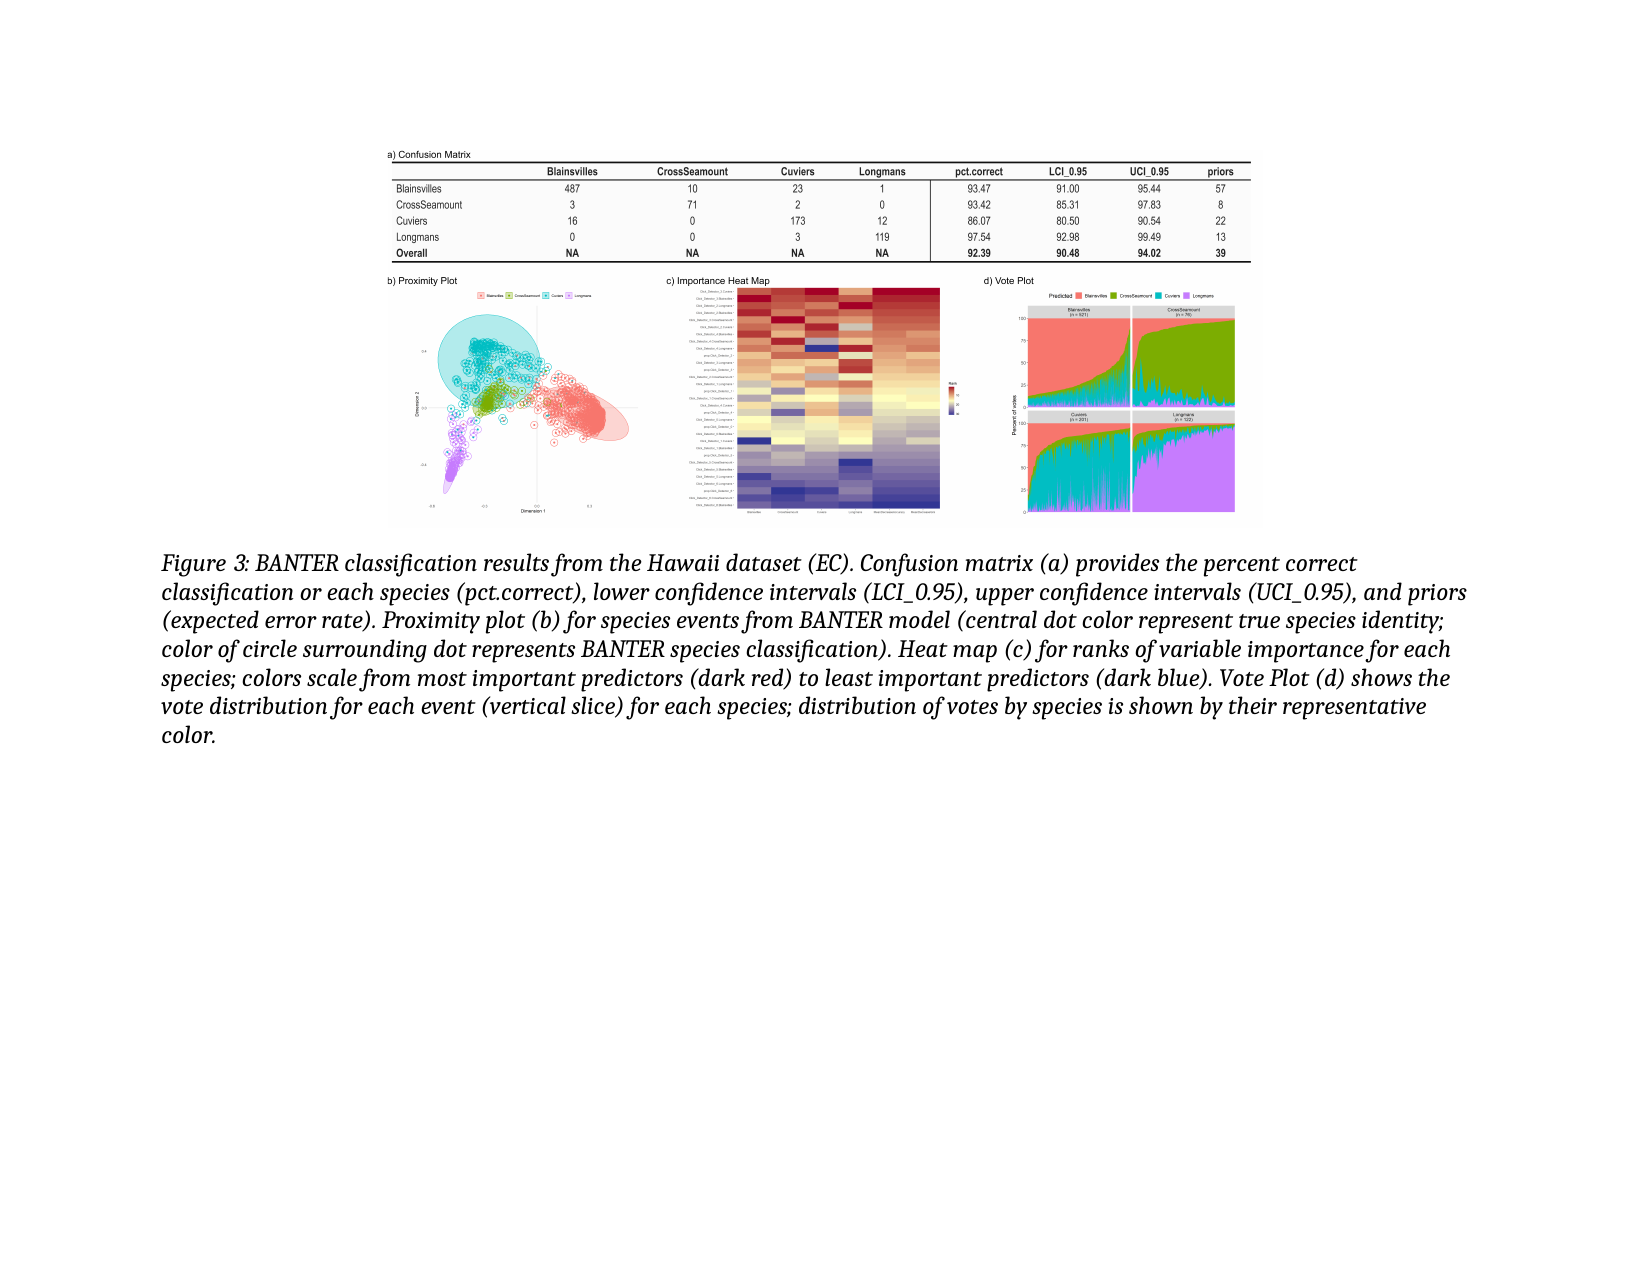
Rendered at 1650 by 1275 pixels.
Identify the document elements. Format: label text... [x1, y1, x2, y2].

picture [387, 150, 1263, 528]
table_cell Figure 3: BANTER classification results from the Hawaii dataset (EC). Confusion matrix (a) provides the percent correct classification or each species (pct.correct), lower confidence intervals (LCI_0.95), upper confidence intervals (UCI_0.95), and priors (expected error rate). Proximity plot (b) for species events from BANTER model (central dot color represent true species identity; color of circle surrounding dot represents BANTER species classification). Heat map (c) for ranks of variable importance for each species; colors scale from most important predictors (dark red) to least important predictors (dark blue). Vote Plot (d) shows the vote distribution for each event (vertical slice) for each species; distribution of votes by species is shown by their representative color. [150, 150, 1500, 812]
